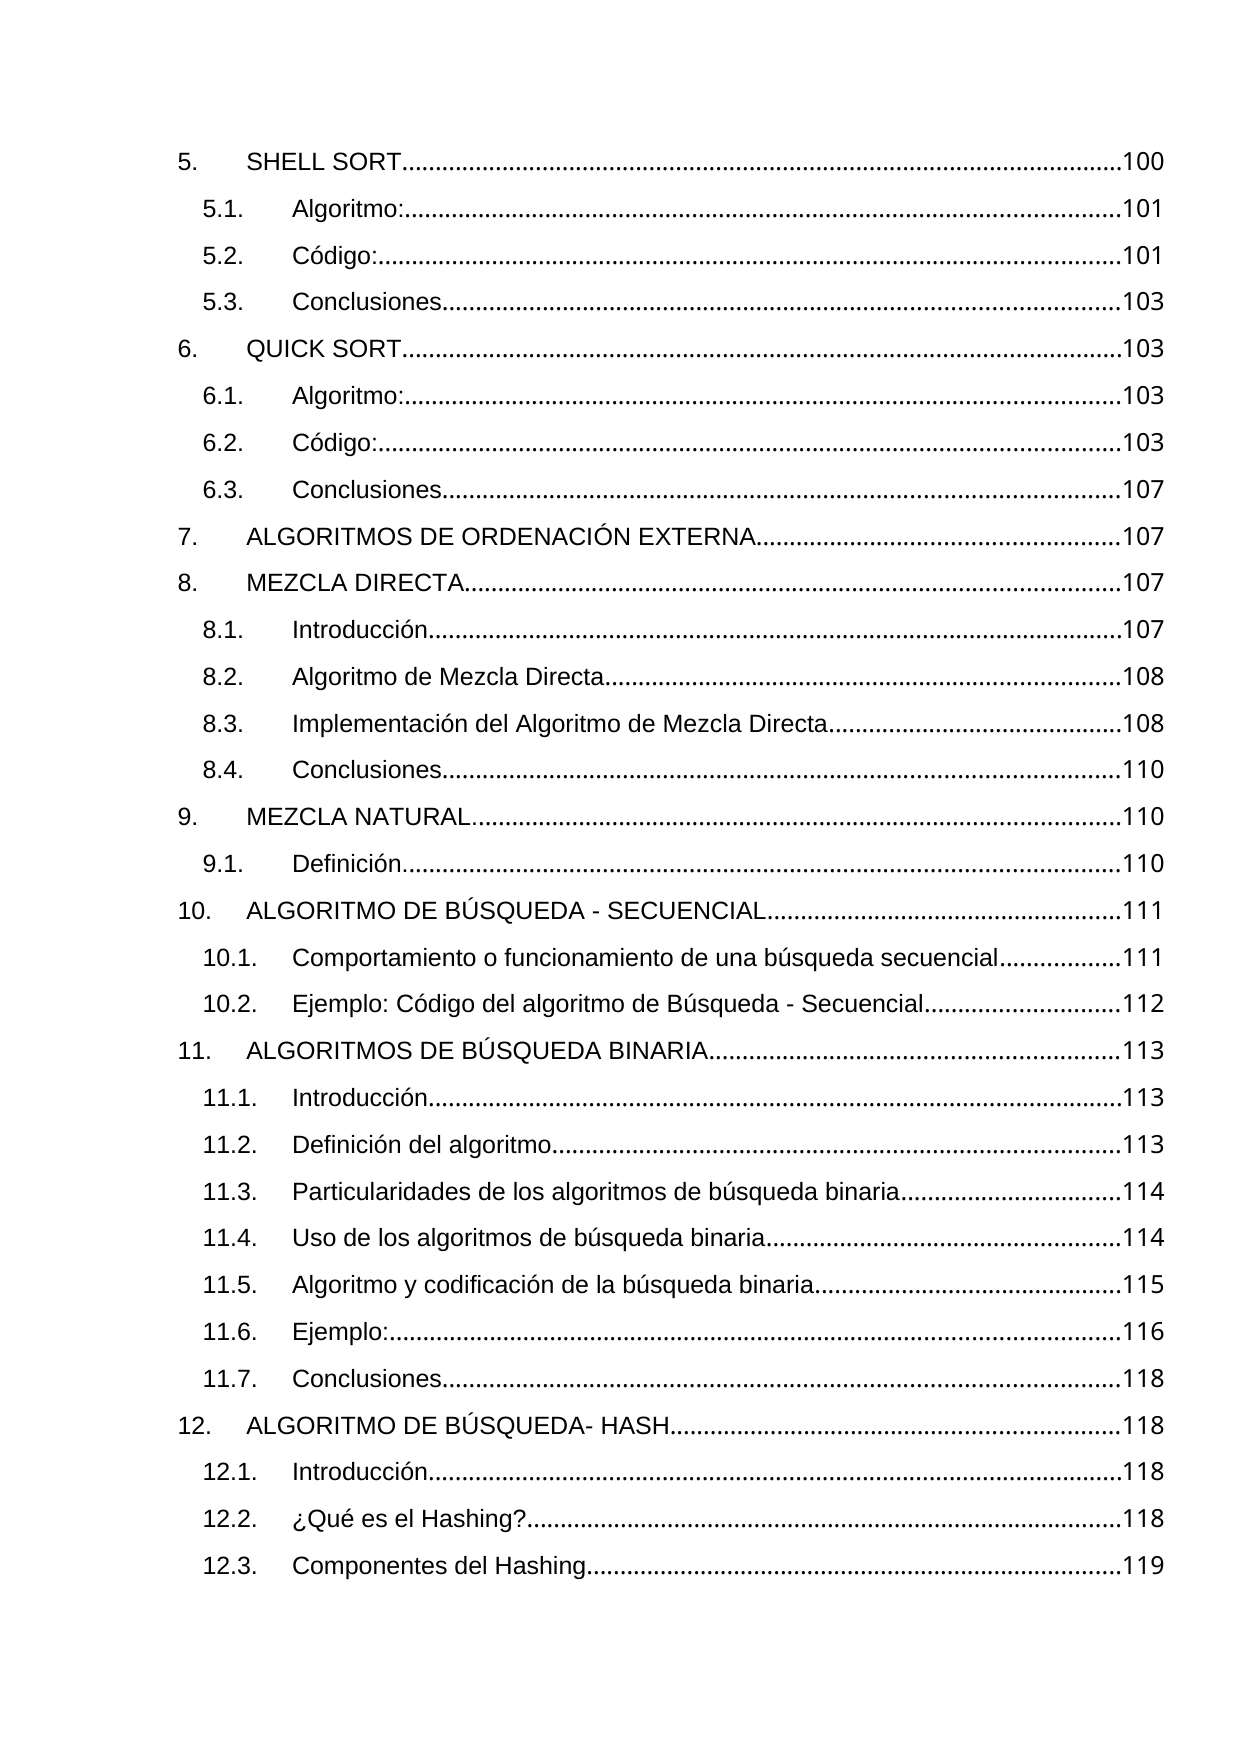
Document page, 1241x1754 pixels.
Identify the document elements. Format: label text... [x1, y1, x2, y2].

text 5.3. Conclusiones 103 [202, 284, 1165, 318]
text 8.2. Algoritmo de Mezcla Directa 108 [202, 658, 1165, 693]
text 5.1. Algoritmo: 101 [202, 191, 1165, 224]
text 11.7. Conclusiones 118 [202, 1360, 1165, 1394]
text 11.4. Uso de los algoritmos de búsqueda binaria 114 [202, 1220, 1165, 1254]
text 6.3. Conclusiones 107 [202, 471, 1165, 505]
text 6. Quick Sort 103 [177, 331, 1165, 365]
text 9. Mezcla Natural. 110 [177, 799, 1165, 833]
text 11.3. Particularidades de los algoritmos de búsqueda binaria 114 [202, 1173, 1165, 1207]
text 11.2. Definición del algoritmo 113 [202, 1127, 1165, 1161]
text 10. Algoritmo de Búsqueda - Secuencial 111 [177, 893, 1165, 927]
text 8.4. Conclusiones 110 [202, 752, 1165, 786]
text 11. Algoritmos de búsqueda binaria 113 [177, 1033, 1165, 1067]
text 12.3. Componentes del Hashing 119 [202, 1548, 1165, 1582]
text 12. Algoritmo de búsqueda- Hash 118 [177, 1407, 1165, 1441]
text 8.3. Implementación del Algoritmo de Mezcla Directa 108 [202, 705, 1165, 739]
text 10.1. Comportamiento o funcionamiento de una búsqueda secuencial 111 [202, 939, 1165, 973]
text 10.2. Ejemplo: Código del algoritmo de Búsqueda - Secuencial 112 [202, 986, 1165, 1020]
text 6.1. Algoritmo: 103 [202, 378, 1165, 412]
text 11.1. Introducción 113 [202, 1080, 1165, 1114]
text 6.2. Código: 103 [202, 424, 1165, 458]
text 9.1. Definición. 110 [202, 846, 1165, 880]
text 8.1. Introducción 107 [202, 612, 1165, 646]
text 8. Mezcla Directa 107 [177, 565, 1165, 599]
text 12.2. ¿Qué es el Hashing? 118 [202, 1501, 1165, 1535]
text 11.5. Algoritmo y codificación de la búsqueda binaria 115 [202, 1267, 1165, 1301]
text 12.1. Introducción 118 [202, 1454, 1165, 1488]
text 11.6. Ejemplo: 116 [202, 1314, 1165, 1348]
text 5. Shell Sort 100 [177, 144, 1165, 178]
text 5.2. Código: 101 [202, 237, 1165, 271]
text 7. ALGORITMOS DE ORDENACIÓN EXTERNA 107 [177, 518, 1165, 552]
